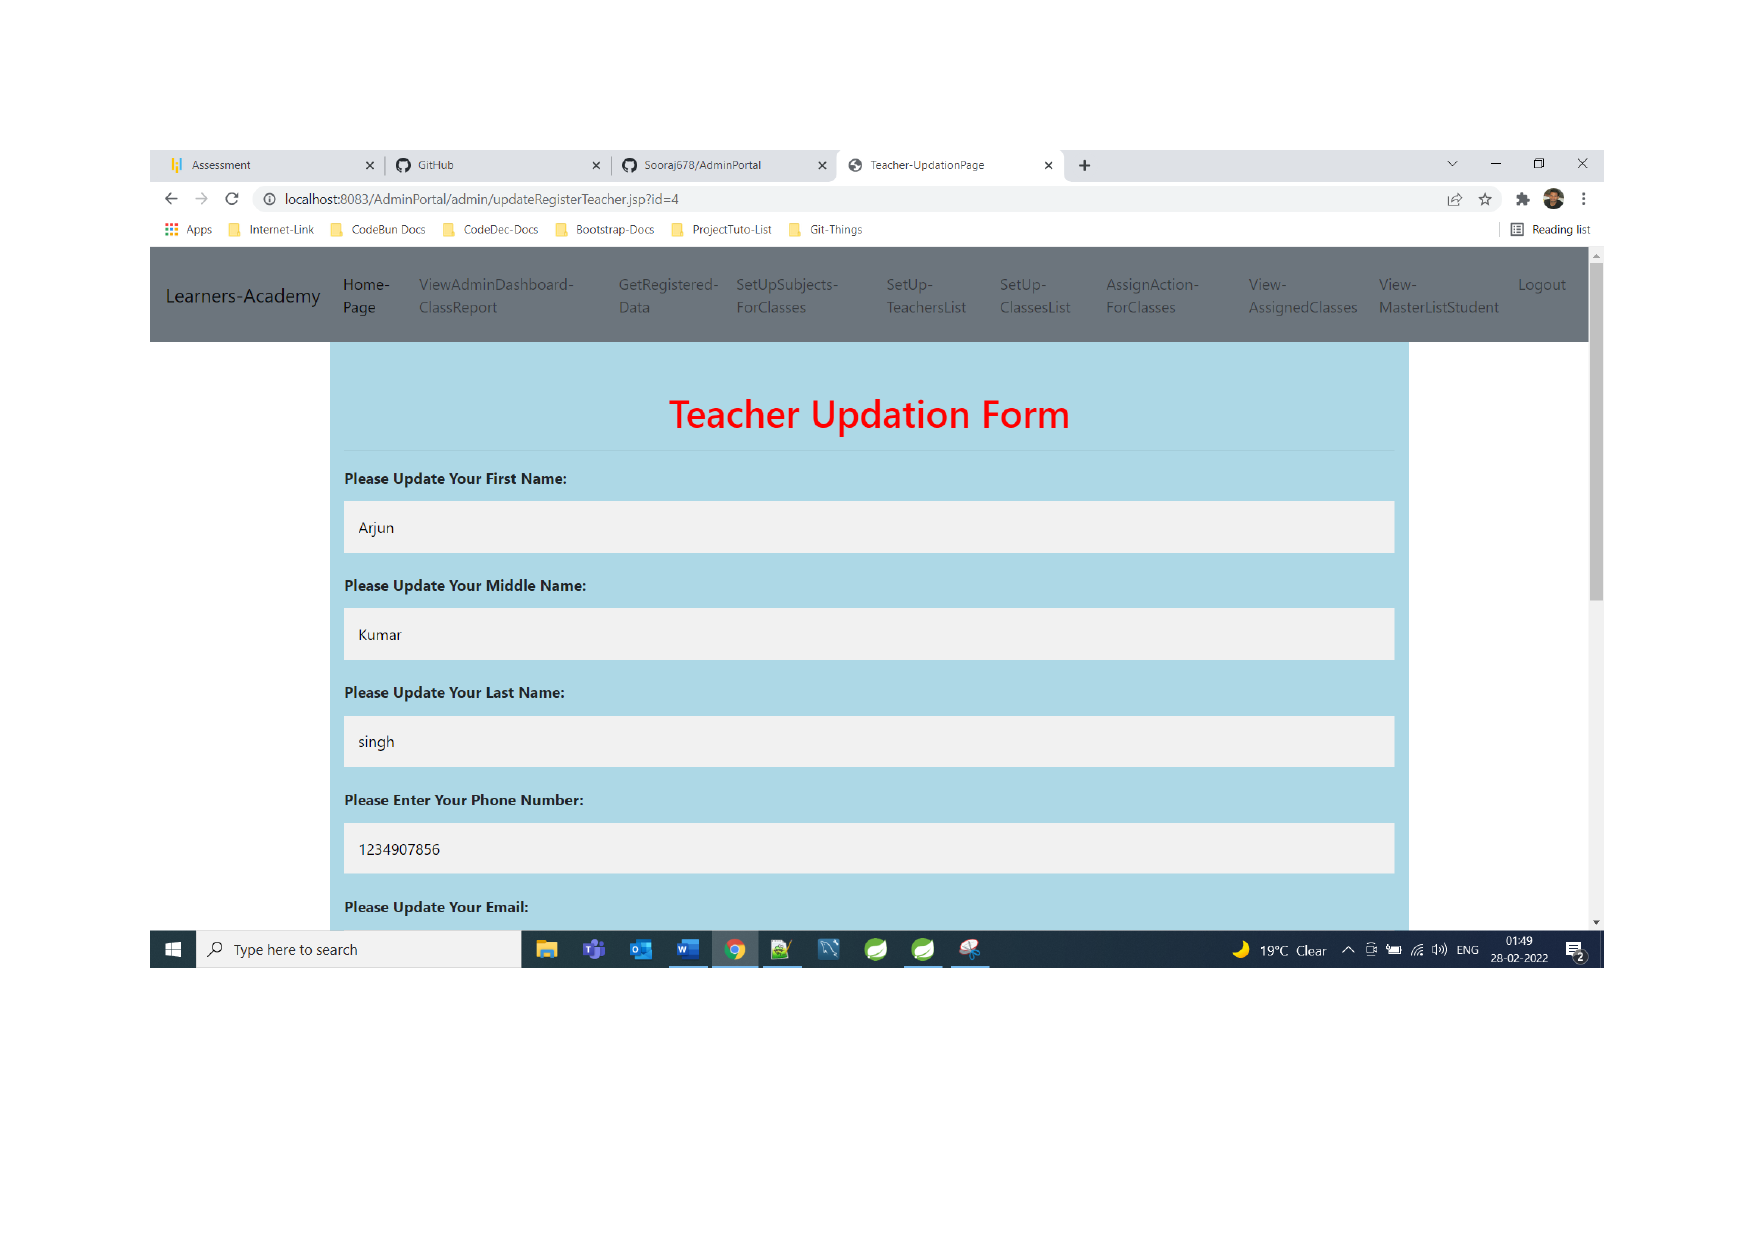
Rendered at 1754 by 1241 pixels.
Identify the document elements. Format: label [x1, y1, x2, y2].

picture [150, 150, 1604, 968]
